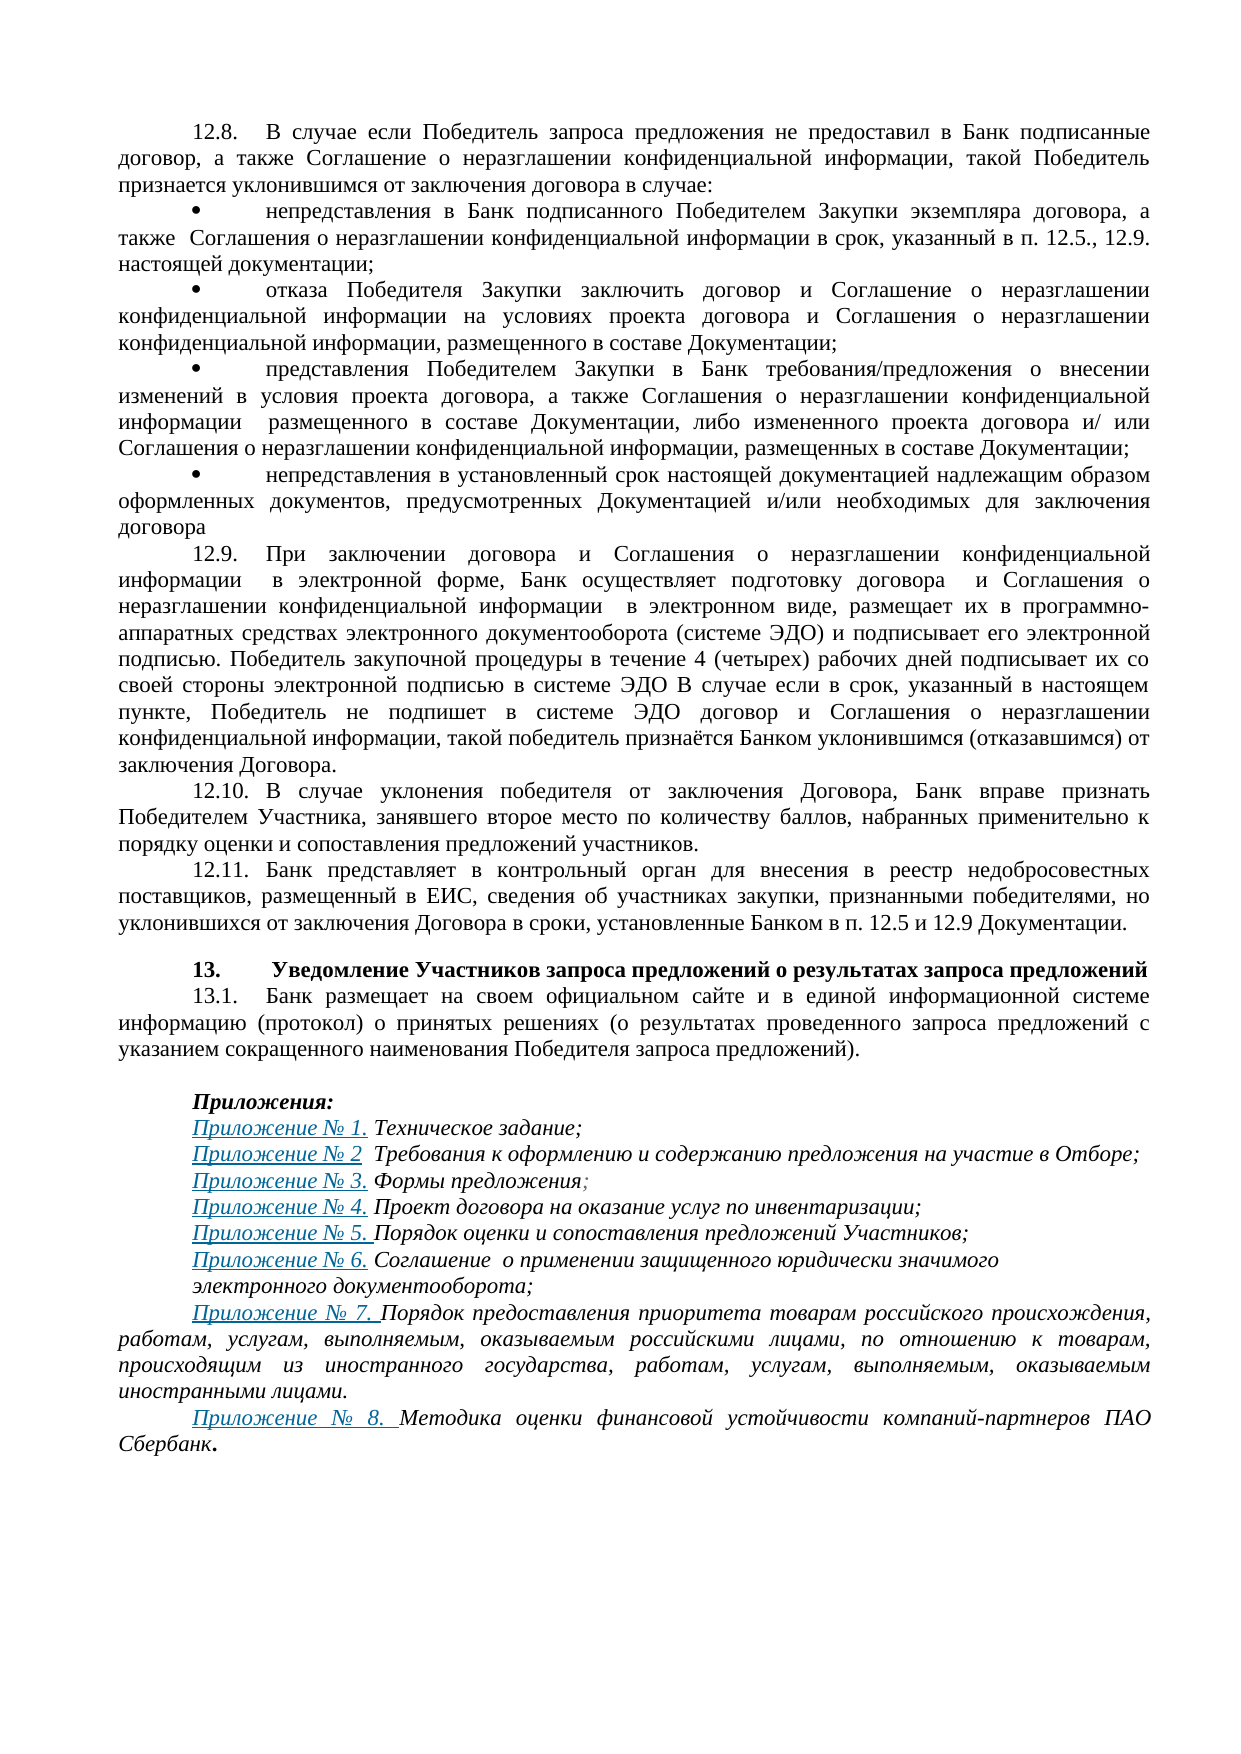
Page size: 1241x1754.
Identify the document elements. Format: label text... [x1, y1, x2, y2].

text Приложение № 2 Требования к оформлению и содержанию предложения на участие в Отборе; [118, 1140, 1152, 1167]
list непредставления в установленный срок настоящей документацией надлежащим образом оформленных документов, предусмотренных Документацией и/или необходимых для заключения договора [118, 461, 1152, 540]
list При заключении договора и Соглашения о неразглашении конфиденциальной информации в электронной форме, Банк осуществляет подготовку договора и Соглашения о неразглашении конфиденциальной информации в электронном виде, размещает их в программно-аппаратных средствах электронного документооборота (системе ЭДО) и подписывает его электронной подписью. Победитель закупочной процедуры в течение 4 (четырех) рабочих дней подписывает их со своей стороны электронной подписью в системе ЭДО В случае если в срок, указанный в настоящем пункте, Победитель не подпишет в системе ЭДО договор и Соглашения о неразглашении конфиденциальной информации, такой победитель признаётся Банком уклонившимся (отказавшимся) от заключения Договора. [118, 540, 1152, 777]
text Приложение № 6. Соглашение о применении защищенного юридически значимого [118, 1246, 1152, 1272]
list непредставления в Банк подписанного Победителем Закупки экземпляра договора, а также Соглашения о неразглашении конфиденциальной информации в срок, указанный в п. 12.5., 12.9. настоящей документации; [118, 197, 1152, 276]
text электронного документооборота; [118, 1272, 1152, 1298]
text Приложения: [118, 1088, 1152, 1114]
list Банк представляет в контрольный орган для внесения в реестр недобросовестных поставщиков, размещенный в ЕИС, сведения об участниках закупки, признанными победителями, но уклонившихся от заключения Договора в сроки, установленные Банком в п. 12.5 и 12.9 Документации. [118, 856, 1152, 935]
list Уведомление Участников запроса предложений о результатах запроса предложений [118, 956, 1152, 982]
text Приложение № 8. Методика оценки финансовой устойчивости компаний-партнеров ПАО Сбербанк. [118, 1404, 1152, 1457]
list В случае если Победитель запроса предложения не предоставил в Банк подписанные договор, а также Соглашение о неразглашении конфиденциальной информации, такой Победитель признается уклонившимся от заключения договора в случае: [118, 118, 1152, 197]
text Приложение № 3. Формы предложения; [118, 1167, 1152, 1193]
text Приложение № 1. Техническое задание; [118, 1114, 1152, 1140]
list Банк размещает на своем официальном сайте и в единой информационной системе информацию (протокол) о принятых решениях (о результатах проведенного запроса предложений с указанием сокращенного наименования Победителя запроса предложений). [118, 982, 1152, 1061]
text Приложение № 4. Проект договора на оказание услуг по инвентаризации; [118, 1193, 1152, 1219]
text Приложение № 5. Порядок оценки и сопоставления предложений Участников; [118, 1219, 1152, 1246]
list В случае уклонения победителя от заключения Договора, Банк вправе признать Победителем Участника, занявшего второе место по количеству баллов, набранных применительно к порядку оценки и сопоставления предложений участников. [118, 777, 1152, 856]
text Приложение № 7. Порядок предоставления приоритета товарам российского происхождения, работам, услугам, выполняемым, оказываемым российскими лицами, по отношению к товарам, происходящим из иностранного государства, работам, услугам, выполняемым, оказываемым иностранными лицами. [118, 1298, 1152, 1404]
list представления Победителем Закупки в Банк требования/предложения о внесении изменений в условия проекта договора, а также Соглашения о неразглашении конфиденциальной информации размещенного в составе Документации, либо измененного проекта договора и/ или Соглашения о неразглашении конфиденциальной информации, размещенных в составе Документации; [118, 355, 1152, 461]
list отказа Победителя Закупки заключить договор и Соглашение о неразглашении конфиденциальной информации на условиях проекта договора и Соглашения о неразглашении конфиденциальной информации, размещенного в составе Документации; [118, 276, 1152, 355]
